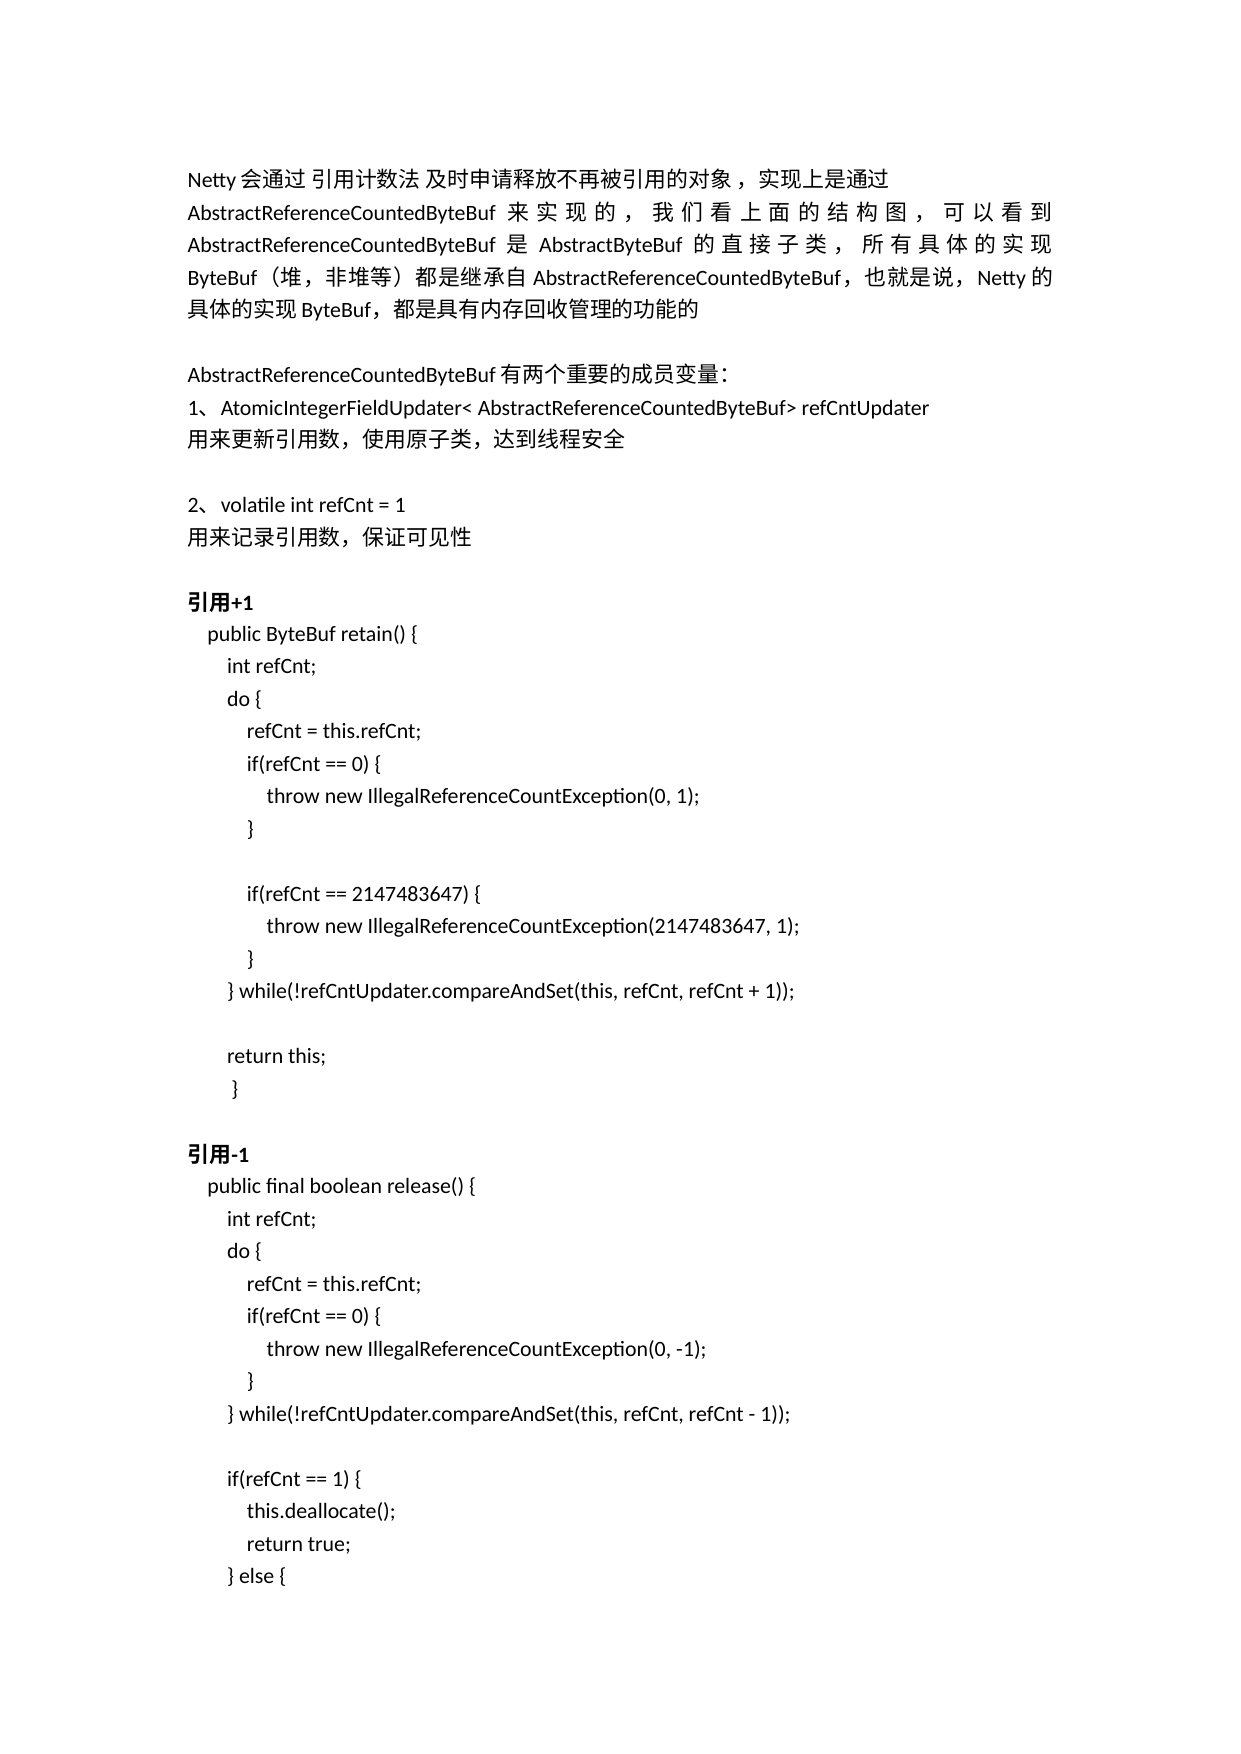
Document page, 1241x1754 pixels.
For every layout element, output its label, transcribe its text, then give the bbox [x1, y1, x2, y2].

text 1、AtomicIntegerFieldUpdater< AbstractReferenceCountedByteBuf> refCntUpdater [187, 389, 1053, 422]
text refCnt = this.refCnt; [187, 1267, 1053, 1299]
text if(refCnt == 2147483647) { [187, 877, 1053, 909]
text do { [187, 682, 1053, 714]
text public final boolean release() { [187, 1169, 1053, 1202]
text do { [187, 1234, 1053, 1267]
text 用来记录引用数，保证可见性 [187, 519, 1053, 552]
text Netty会通过 引用计数法 及时申请释放不再被引用的对象 ，实现上是通过 [187, 162, 1053, 194]
text 2、volatile int refCnt = 1 [187, 487, 1053, 519]
text } else { [187, 1559, 1053, 1592]
text } while(!refCntUpdater.compareAndSet(this, refCnt, refCnt + 1)); [187, 974, 1053, 1007]
text } [187, 1364, 1053, 1397]
text return true; [187, 1527, 1053, 1559]
text if(refCnt == 1) { [187, 1462, 1053, 1494]
text throw new IllegalReferenceCountException(2147483647, 1); [187, 909, 1053, 942]
text } [187, 1072, 1053, 1104]
text } while(!refCntUpdater.compareAndSet(this, refCnt, refCnt - 1)); [187, 1397, 1053, 1429]
text AbstractReferenceCountedByteBuf有两个重要的成员变量： [187, 357, 1053, 389]
text throw new IllegalReferenceCountException(0, -1); [187, 1332, 1053, 1364]
text if(refCnt == 0) { [187, 1299, 1053, 1332]
text } [187, 942, 1053, 974]
text int refCnt; [187, 1202, 1053, 1234]
text 引用-1 [187, 1137, 1053, 1169]
text throw new IllegalReferenceCountException(0, 1); [187, 779, 1053, 812]
text refCnt = this.refCnt; [187, 714, 1053, 747]
text 用来更新引用数，使用原子类，达到线程安全 [187, 422, 1053, 454]
text return this; [187, 1039, 1053, 1072]
text this.deallocate(); [187, 1494, 1053, 1527]
text if(refCnt == 0) { [187, 747, 1053, 779]
text public ByteBuf retain() { [187, 617, 1053, 649]
text } [187, 812, 1053, 844]
text int refCnt; [187, 649, 1053, 682]
text 引用+1 [187, 584, 1053, 617]
text AbstractReferenceCountedByteBuf来实现的，我们看上面的结构图，可以看到AbstractReferenceCountedByteBuf是AbstractByteBuf的直接子类，所有具体的实现ByteBuf（堆，非堆等）都是继承自AbstractReferenceCountedByteBuf，也就是说，Netty的具体的实现ByteBuf，都是具有内存回收管理的功能的 [187, 194, 1053, 324]
